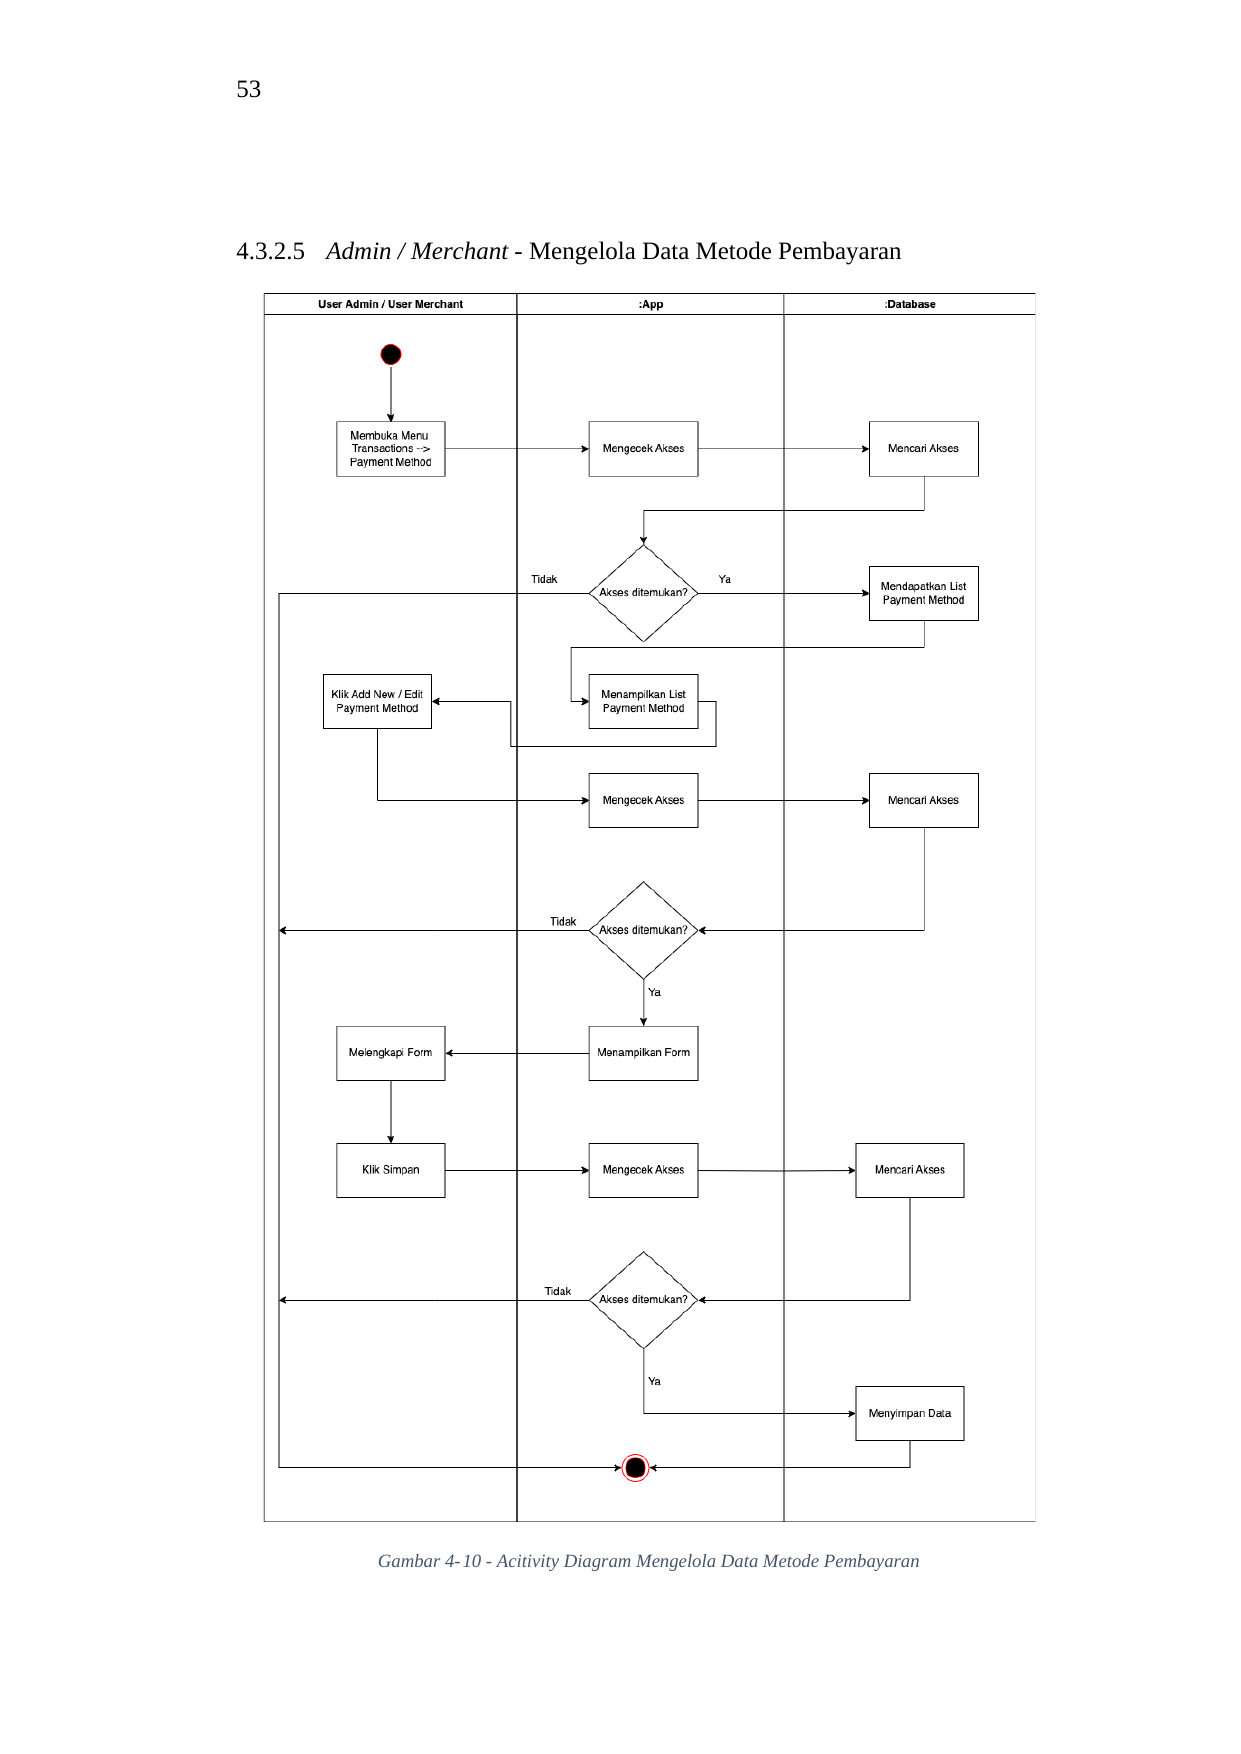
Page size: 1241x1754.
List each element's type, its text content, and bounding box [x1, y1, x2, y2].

picture [263, 293, 1036, 1522]
subtitle Admin / Merchant - Mengelola Data Metode Pembayaran [236, 236, 1063, 265]
